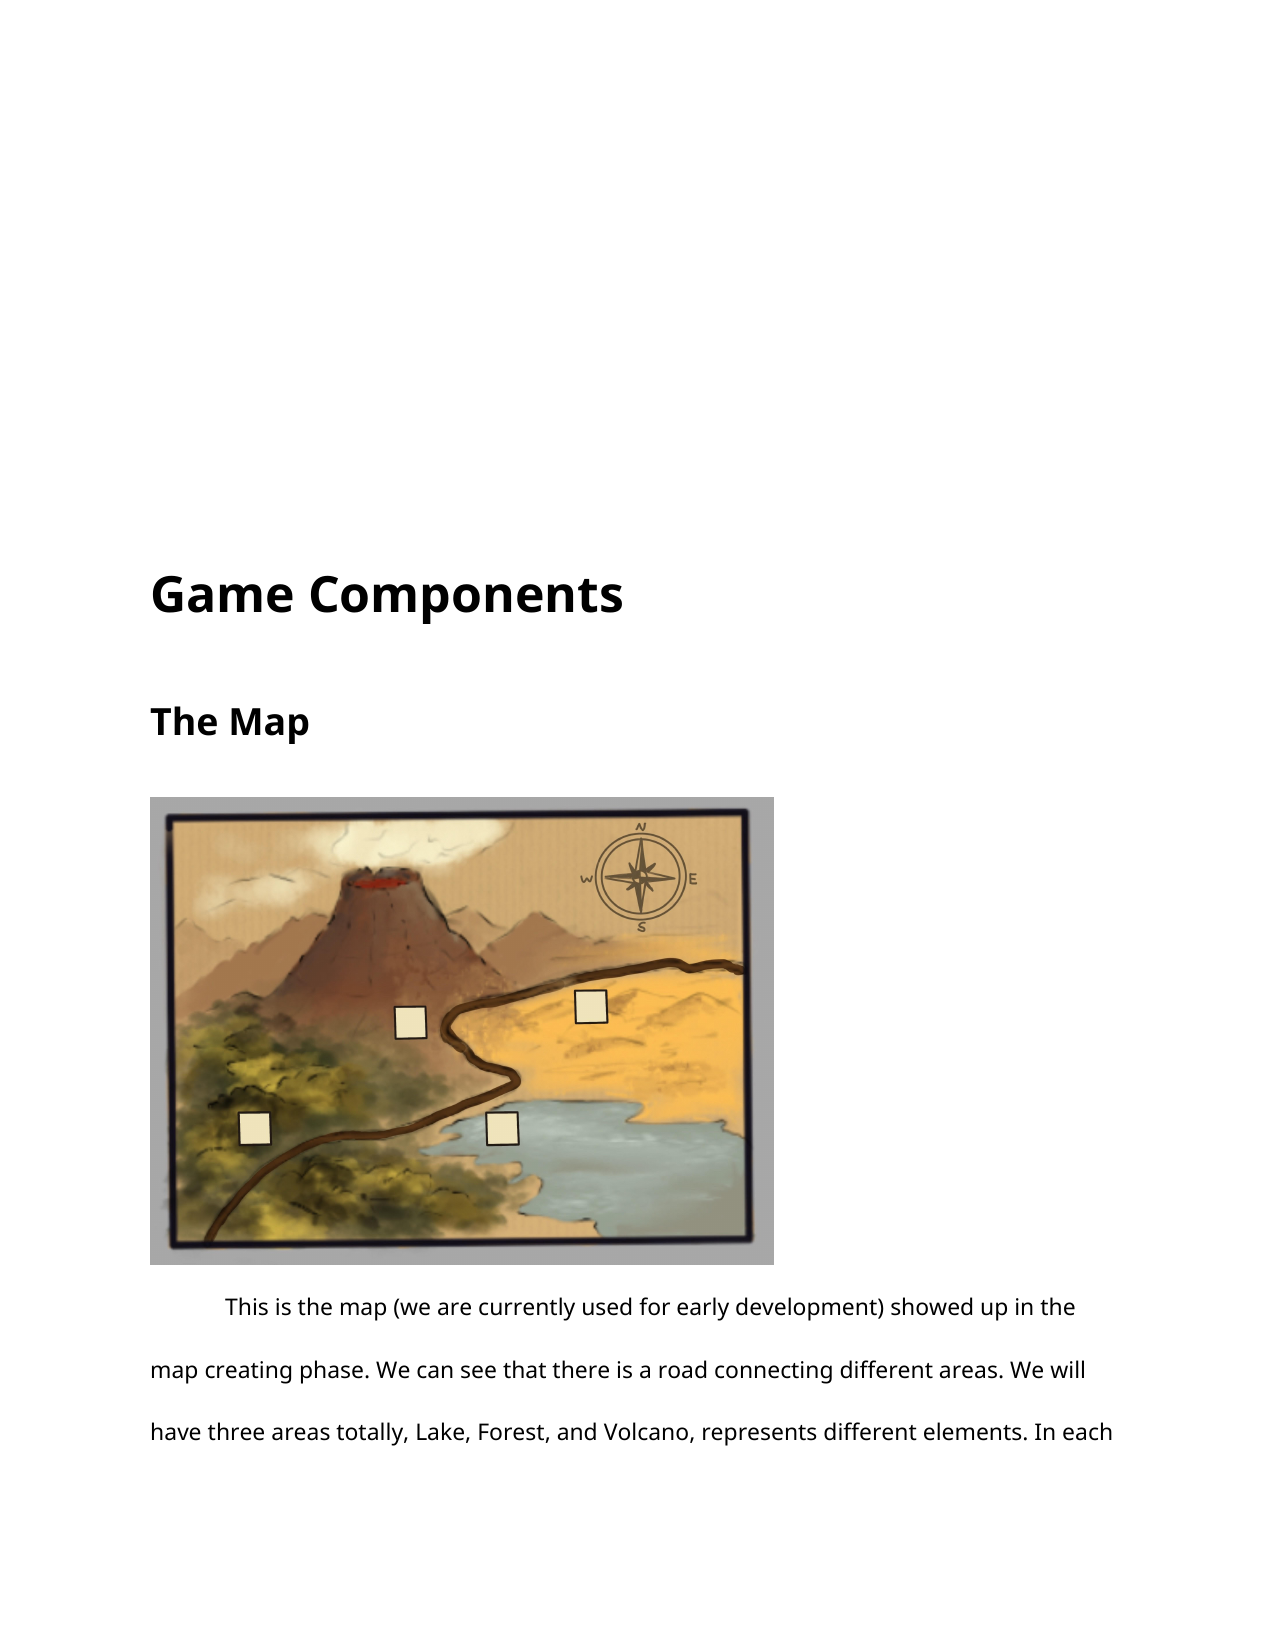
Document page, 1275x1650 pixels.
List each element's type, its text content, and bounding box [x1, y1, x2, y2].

text The Map [150, 695, 1125, 746]
picture [150, 797, 774, 1265]
text Game Components [150, 559, 1125, 627]
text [150, 1291, 1125, 1448]
